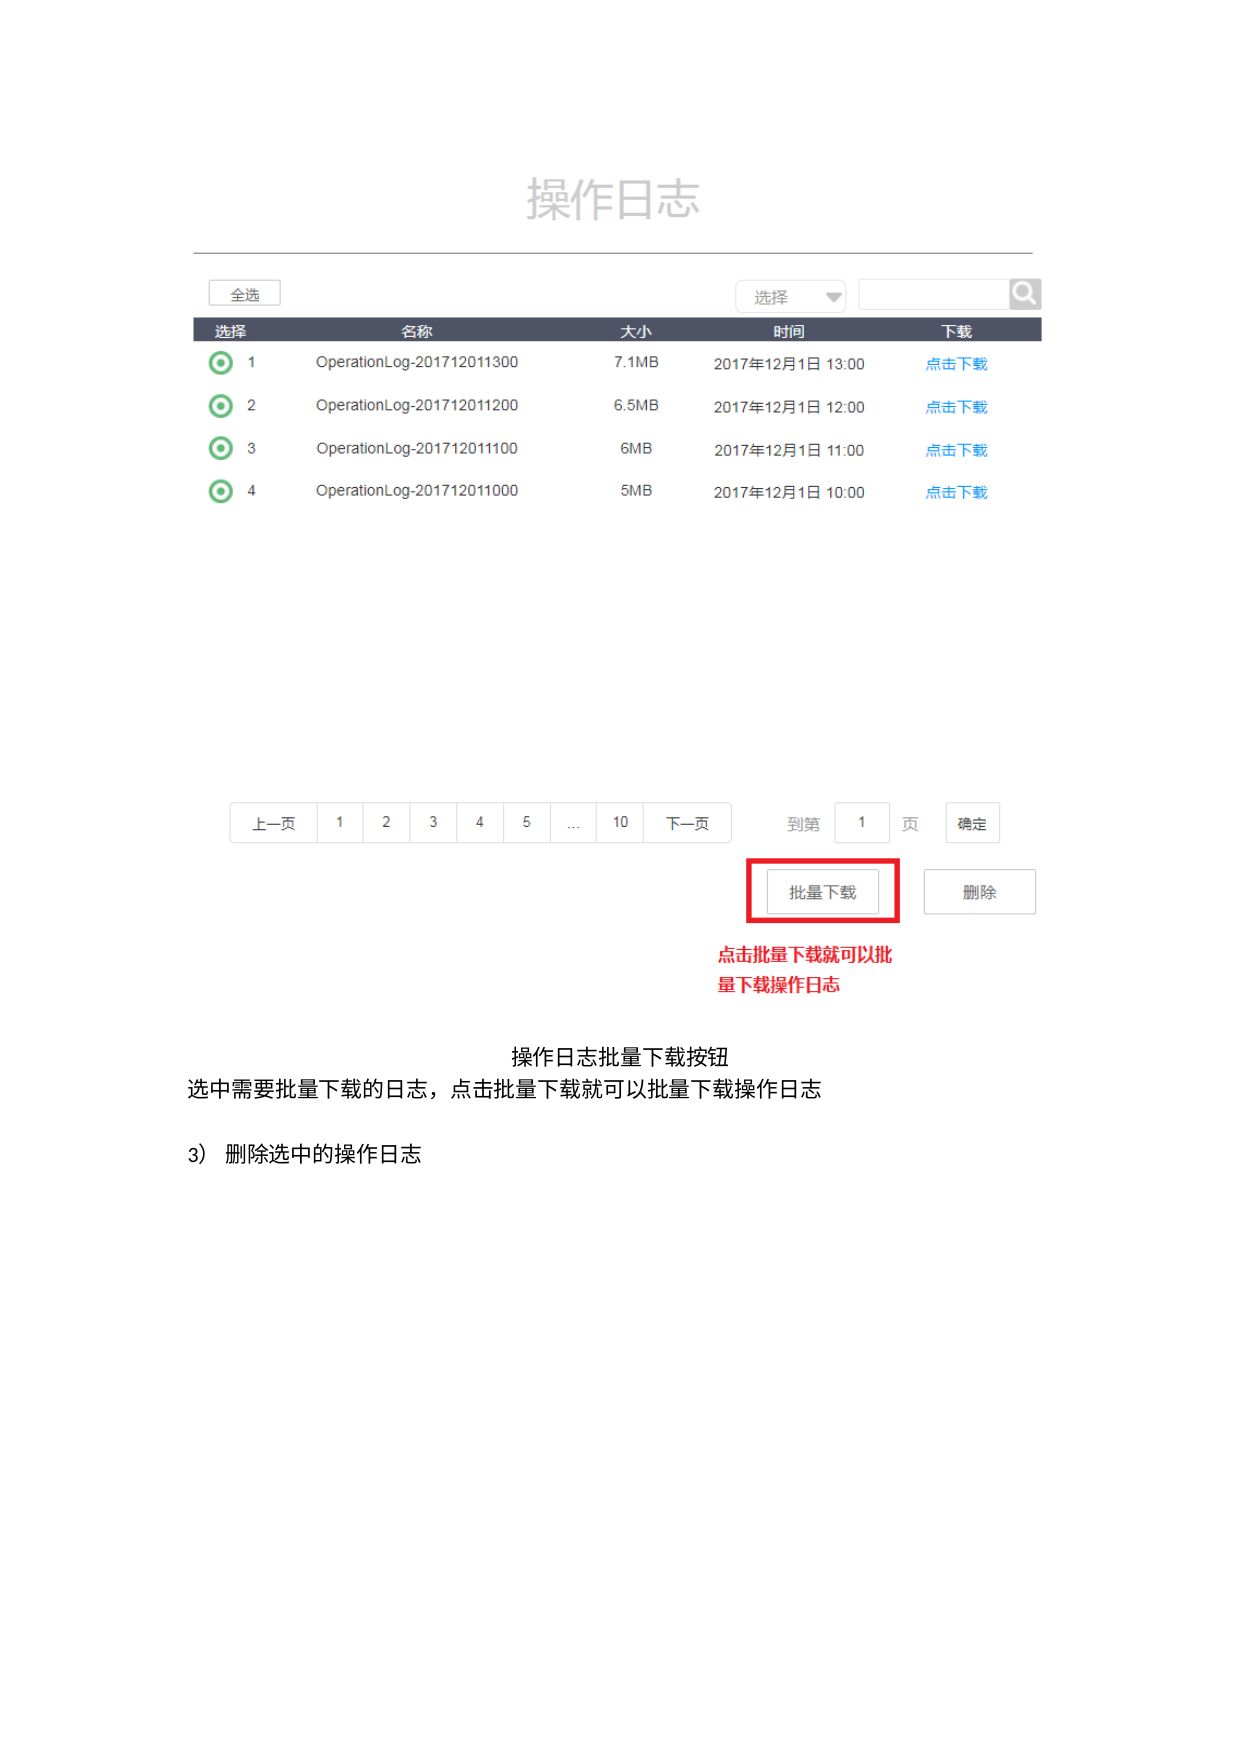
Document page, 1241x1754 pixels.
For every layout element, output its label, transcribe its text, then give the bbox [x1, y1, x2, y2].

text 操作日志批量下载按钮 [187, 1039, 1053, 1072]
picture [187, 162, 1058, 1017]
text 选中需要批量下载的日志，点击批量下载就可以批量下载操作日志 [187, 1072, 1053, 1104]
list 删除选中的操作日志 [187, 1137, 1053, 1169]
